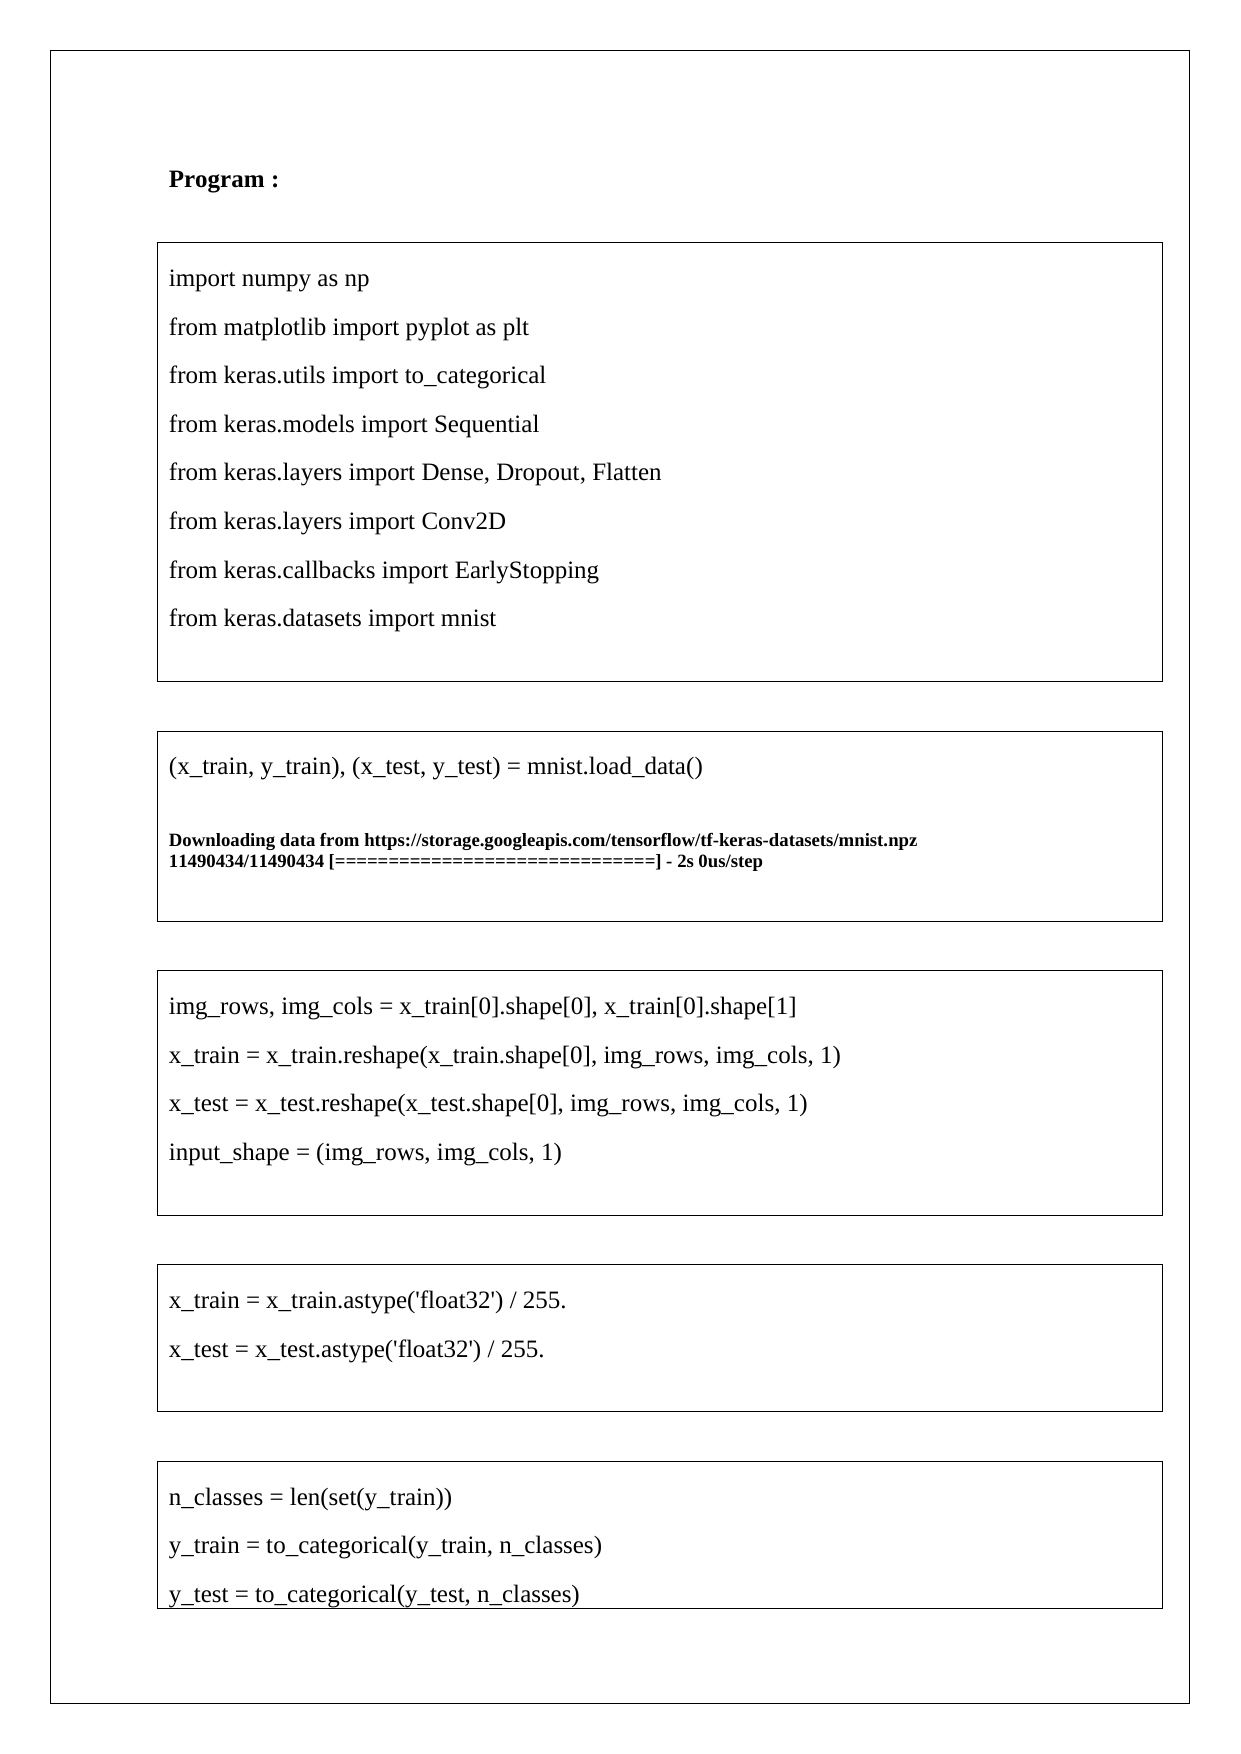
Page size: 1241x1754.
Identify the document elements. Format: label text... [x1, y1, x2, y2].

subtitle Program : [169, 164, 1151, 193]
table_header n_classes = len(set(y_train)) y_train = to_categorical(y_train, n_classes) y_test = to_categorical(y_test, n_classes) [158, 1462, 1162, 1608]
table_header img_rows, img_cols = x_train[0].shape[0], x_train[0].shape[1] x_train = x_train.reshape(x_train.shape[0], img_rows, img_cols, 1) x_test = x_test.reshape(x_test.shape[0], img_rows, img_cols, 1) input_shape = (img_rows, img_cols, 1) [158, 971, 1162, 1214]
table_header x_train = x_train.astype('float32') / 255. x_test = x_test.astype('float32') / 255. [158, 1265, 1162, 1411]
table_header import numpy as np from matplotlib import pyplot as plt from keras.utils import to_categorical from keras.models import Sequential from keras.layers import Dense, Dropout, Flatten from keras.layers import Conv2D from keras.callbacks import EarlyStopping from keras.datasets import mnist [158, 243, 1162, 681]
table_header (x_train, y_train), (x_test, y_test) = mnist.load_data() Downloading data from https://storage.googleapis.com/tensorflow/tf-keras-datasets/mnist.npz 11490434/11490434 [==============================] - 2s 0us/step [158, 732, 1162, 921]
